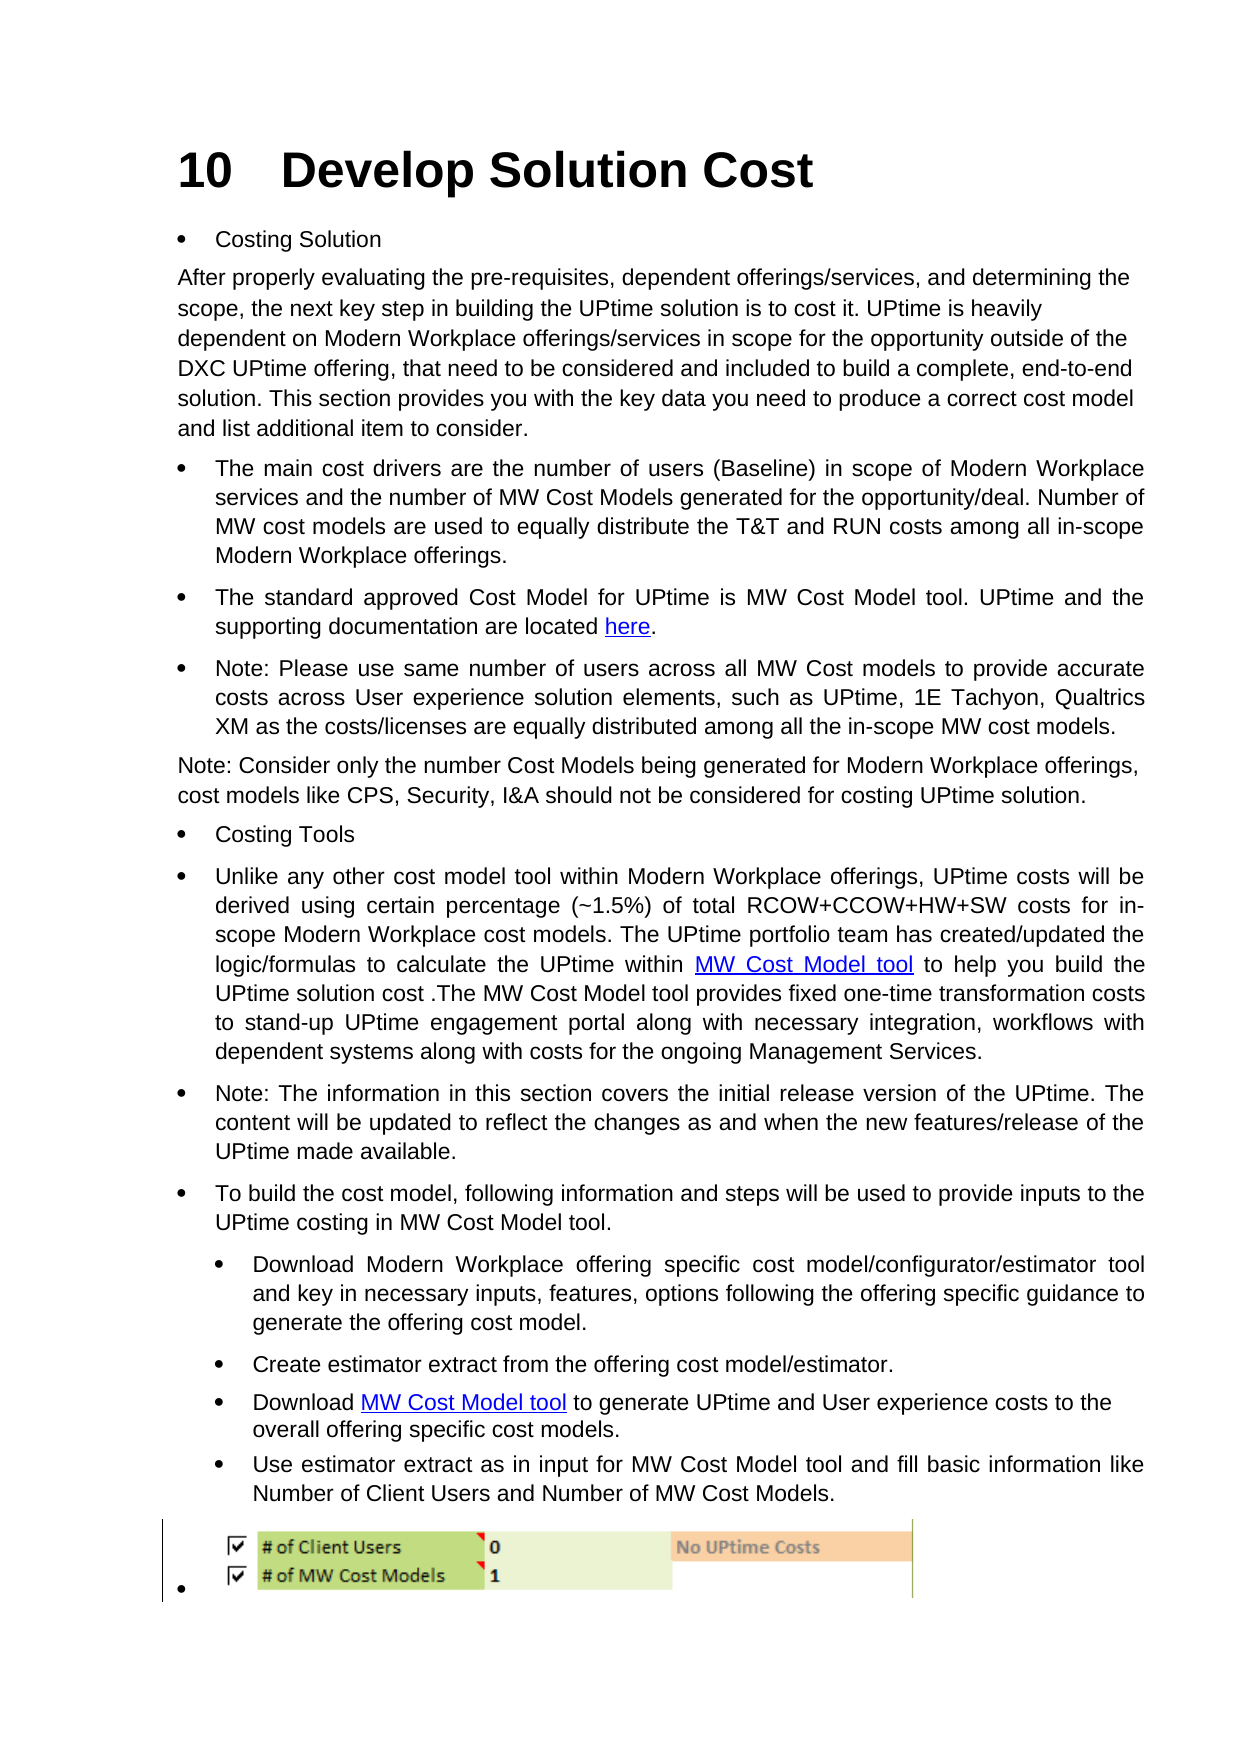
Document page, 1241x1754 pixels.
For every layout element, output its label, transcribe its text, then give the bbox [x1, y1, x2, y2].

text The standard approved Cost Model for UPtime is MW Cost Model tool. UPtime and the supporting documentation are located here. [177, 581, 1146, 639]
text To build the cost model, following information and steps will be used to provide inputs to the UPtime costing in MW Cost Model tool. [177, 1177, 1146, 1235]
list Download MW Cost Model tool to generate UPtime and User experience costs to the overall offering specific cost models. [215, 1389, 1146, 1442]
text Note: Consider only the number Cost Models being generated for Modern Workplace offerings, cost models like CPS, Security, I&A should not be considered for costing UPtime solution. [177, 752, 1146, 808]
subtitle Develop Solution Cost [177, 140, 1146, 198]
text Unlike any other cost model tool within Modern Workplace offerings, UPtime costs will be derived using certain percentage (~1.5%) of total RCOW+CCOW+HW+SW costs for in-scope Modern Workplace cost models. The UPtime portfolio team has created/updated the logic/formulas to calculate the UPtime within MW Cost Model tool to help you build the UPtime solution cost .The MW Cost Model tool provides fixed one-time transformation costs to stand-up UPtime engagement portal along with necessary integration, workflows with dependent systems along with costs for the ongoing Management Services. [177, 860, 1146, 1064]
picture [214, 1519, 914, 1598]
text The main cost drivers are the number of users (Baseline) in scope of Modern Workplace services and the number of MW Cost Models generated for the opportunity/deal. Number of MW cost models are used to equally distribute the T&T and RUN costs among all in-scope Modern Workplace offerings. [177, 452, 1146, 568]
text Note: The information in this section covers the initial release version of the UPtime. The content will be updated to reflect the changes as and when the new features/release of the UPtime made available. [177, 1077, 1146, 1164]
text Costing Solution [177, 223, 1146, 252]
list Download Modern Workplace offering specific cost model/configurator/estimator tool and key in necessary inputs, features, options following the offering specific guidance to generate the offering cost model. [215, 1248, 1146, 1335]
list Create estimator extract from the offering cost model/estimator. [215, 1348, 1146, 1377]
list Use estimator extract as in input for MW Cost Model tool and fill basic information like Number of Client Users and Number of MW Cost Models. [215, 1448, 1146, 1507]
text Costing Tools [177, 818, 1146, 848]
text Note: Please use same number of users across all MW Cost models to provide accurate costs across User experience solution elements, such as UPtime, 1E Tachyon, Qualtrics XM as the costs/licenses are equally distributed among all the in-scope MW cost models. [177, 652, 1146, 739]
text After properly evaluating the pre-requisites, dependent offerings/services, and determining the scope, the next key step in building the UPtime solution is to cost it. UPtime is heavily dependent on Modern Workplace offerings/services in scope for the opportunity outside of the DXC UPtime offering, that need to be considered and included to build a complete, end-to-end solution. This section provides you with the key data you need to produce a correct cost model and list additional item to consider. [177, 264, 1146, 442]
